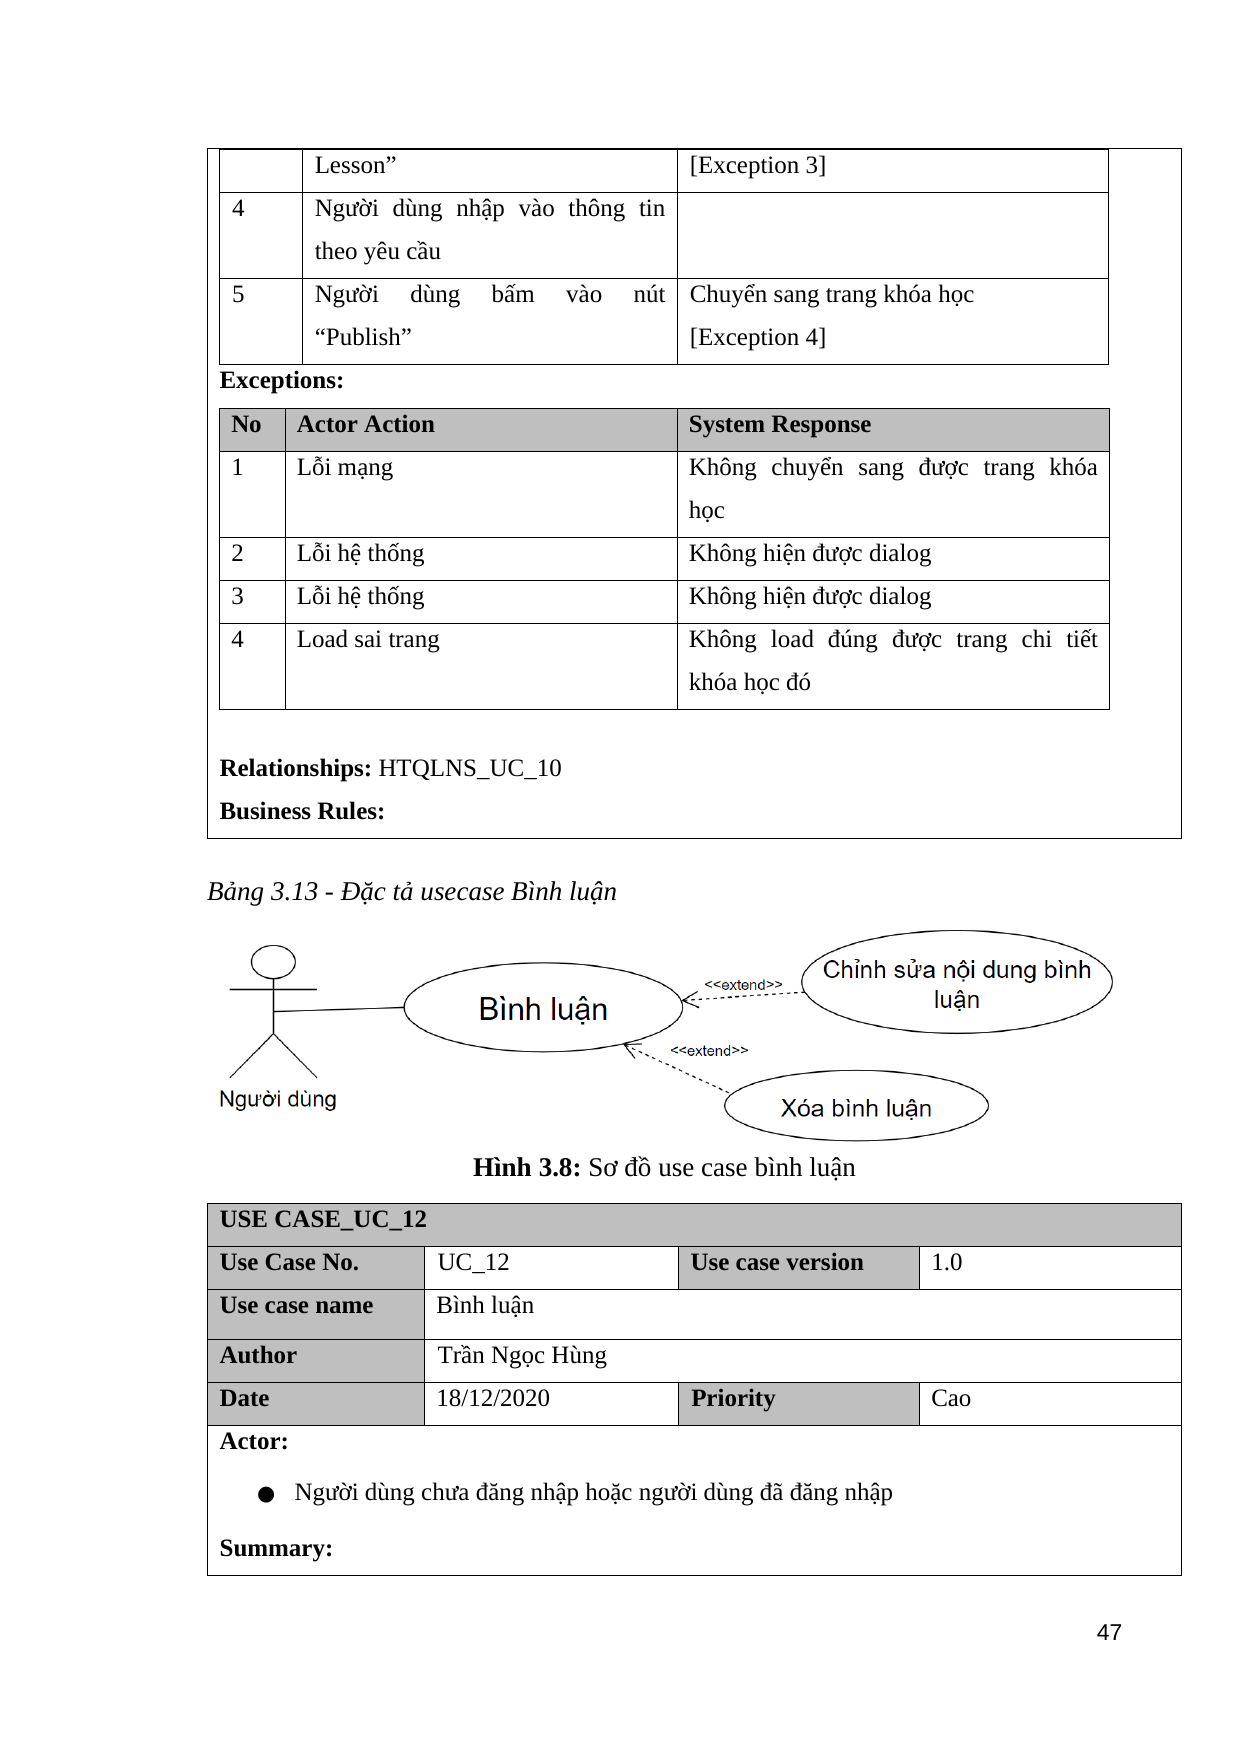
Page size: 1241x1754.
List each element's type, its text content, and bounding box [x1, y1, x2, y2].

table_cell Use Case No. [208, 1247, 424, 1289]
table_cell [208, 149, 1181, 838]
table_cell Trần Ngọc Hùng [425, 1340, 1181, 1382]
table_cell Priority [679, 1383, 919, 1425]
picture [206, 926, 1122, 1148]
table_cell 18/12/2020 [425, 1383, 678, 1425]
table_cell Use case version [679, 1247, 919, 1289]
text Bảng 3.13 - Đặc tả usecase Bình luận [207, 875, 1122, 906]
table_cell Use case name [208, 1290, 424, 1339]
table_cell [208, 1426, 1181, 1575]
table_cell Cao [920, 1383, 1181, 1425]
table_cell Author [208, 1340, 424, 1382]
table_cell Date [208, 1383, 424, 1425]
text Hình 3.8: Sơ đồ use case bình luận [207, 1151, 1122, 1182]
table_cell UC_12 [425, 1247, 678, 1289]
table_cell 1.0 [920, 1247, 1181, 1289]
table_header USE CASE_UC_12 [208, 1204, 1181, 1246]
table_cell Bình luận [425, 1290, 1181, 1339]
